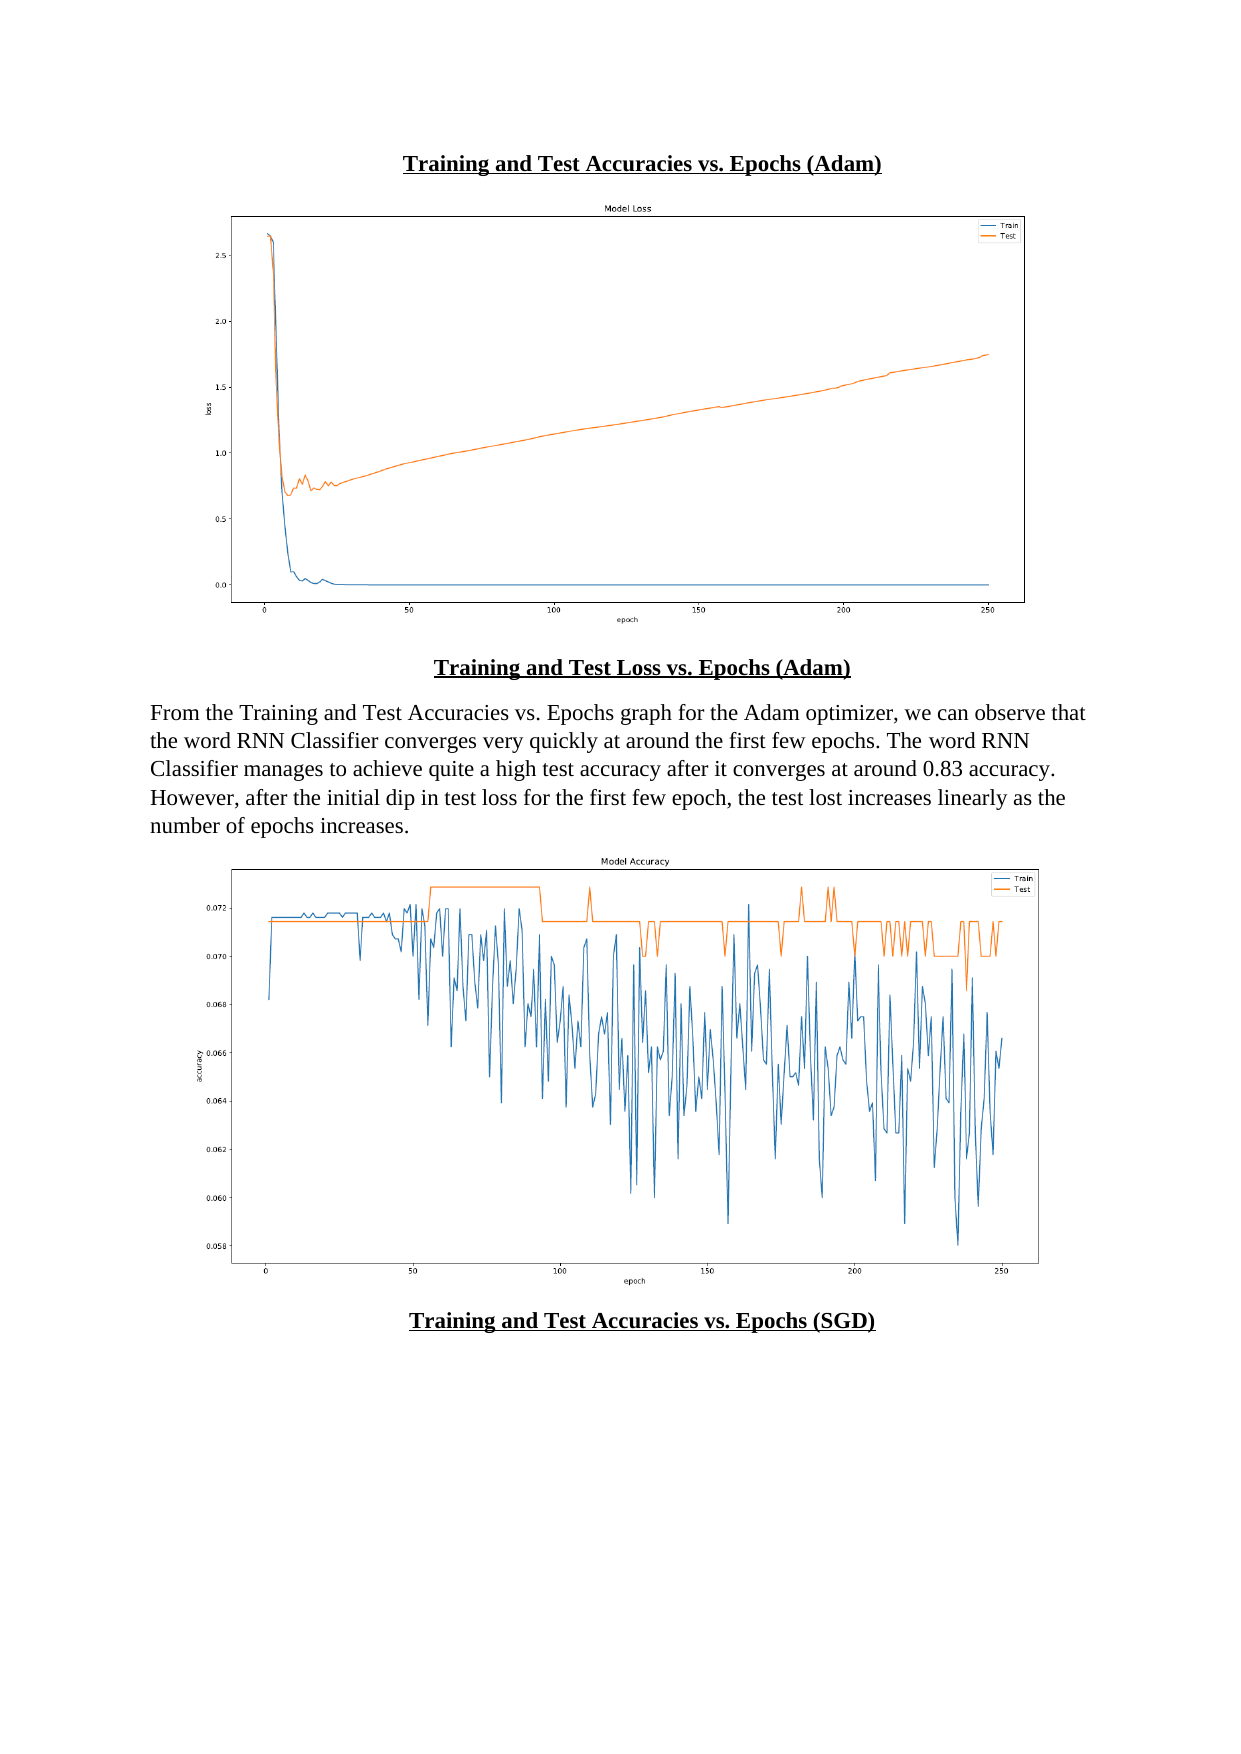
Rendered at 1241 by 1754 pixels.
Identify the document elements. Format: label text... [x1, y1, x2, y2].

list Training and Test Accuracies vs. Epochs (SGD) [194, 1307, 1090, 1333]
picture [188, 857, 1052, 1289]
picture [196, 195, 1044, 635]
text From the Training and Test Accuracies vs. Epochs graph for the Adam optimizer, we can observe that the word RNN Classifier converges very quickly at around the first few epochs. The word RNN Classifier manages to achieve quite a high test accuracy after it converges at around 0.83 accuracy. However, after the initial dip in test loss for the first few epoch, the test lost increases linearly as the number of epochs increases. [150, 699, 1090, 839]
list Training and Test Accuracies vs. Epochs (Adam) [194, 150, 1090, 176]
list Training and Test Loss vs. Epochs (Adam) [194, 653, 1090, 680]
